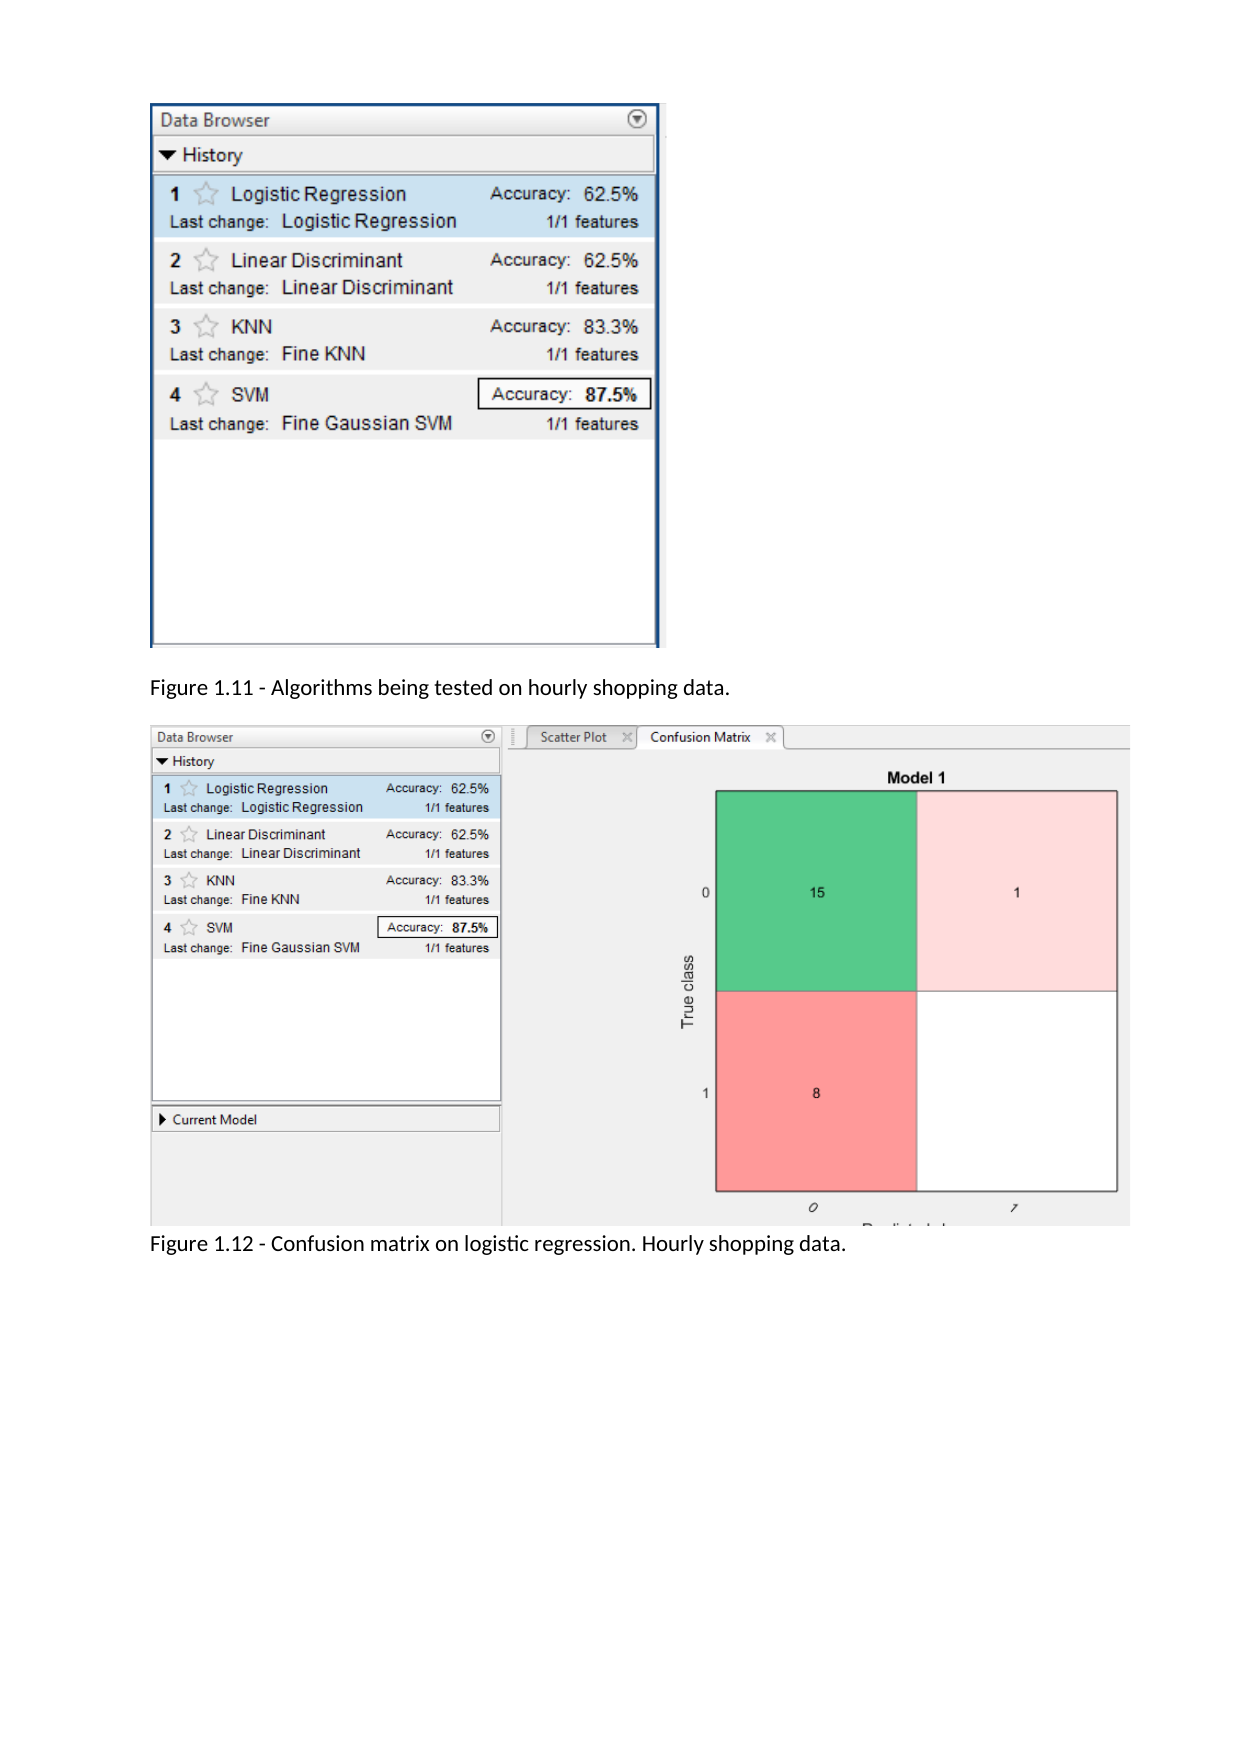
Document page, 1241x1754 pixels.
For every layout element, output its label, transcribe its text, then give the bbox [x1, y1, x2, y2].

text Figure 1.12 - Confusion matrix on logistic regression. Hourly shopping data. [150, 1226, 1090, 1258]
picture [150, 725, 1131, 1226]
text Figure 1.11 - Algorithms being tested on hourly shopping data. [150, 673, 1090, 701]
picture [150, 103, 667, 648]
